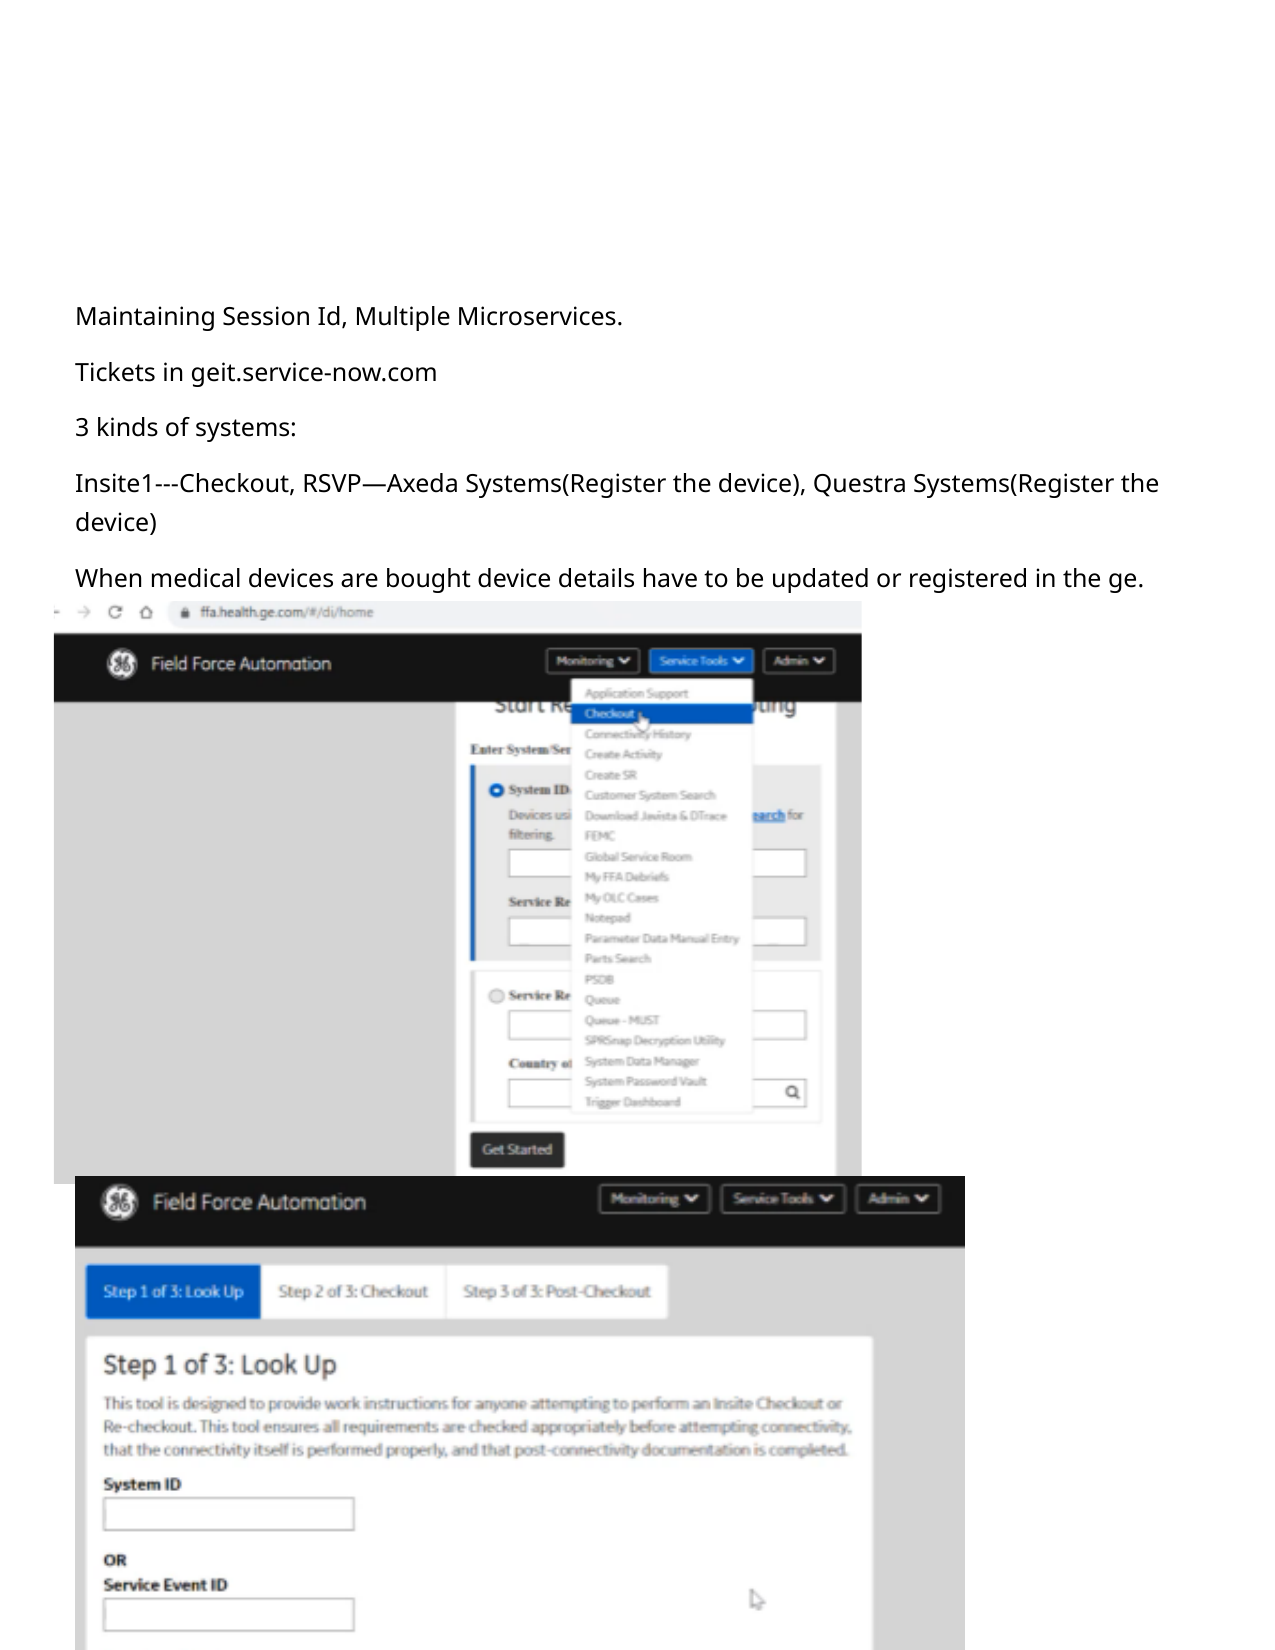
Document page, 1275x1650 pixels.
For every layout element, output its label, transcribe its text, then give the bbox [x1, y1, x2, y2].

picture [53, 601, 965, 1650]
text When medical devices are bought device details have to be updated or registered in the ge. [75, 561, 1200, 595]
text Tickets in geit.service-now.com [75, 354, 1200, 388]
text 3 kinds of systems: [75, 410, 1200, 444]
text Maintaining Session Id, Multiple Microservices. [75, 298, 1200, 332]
text Insite1---Checkout, RSVP—Axeda Systems(Register the device), Questra Systems(Register the device) [75, 466, 1200, 539]
